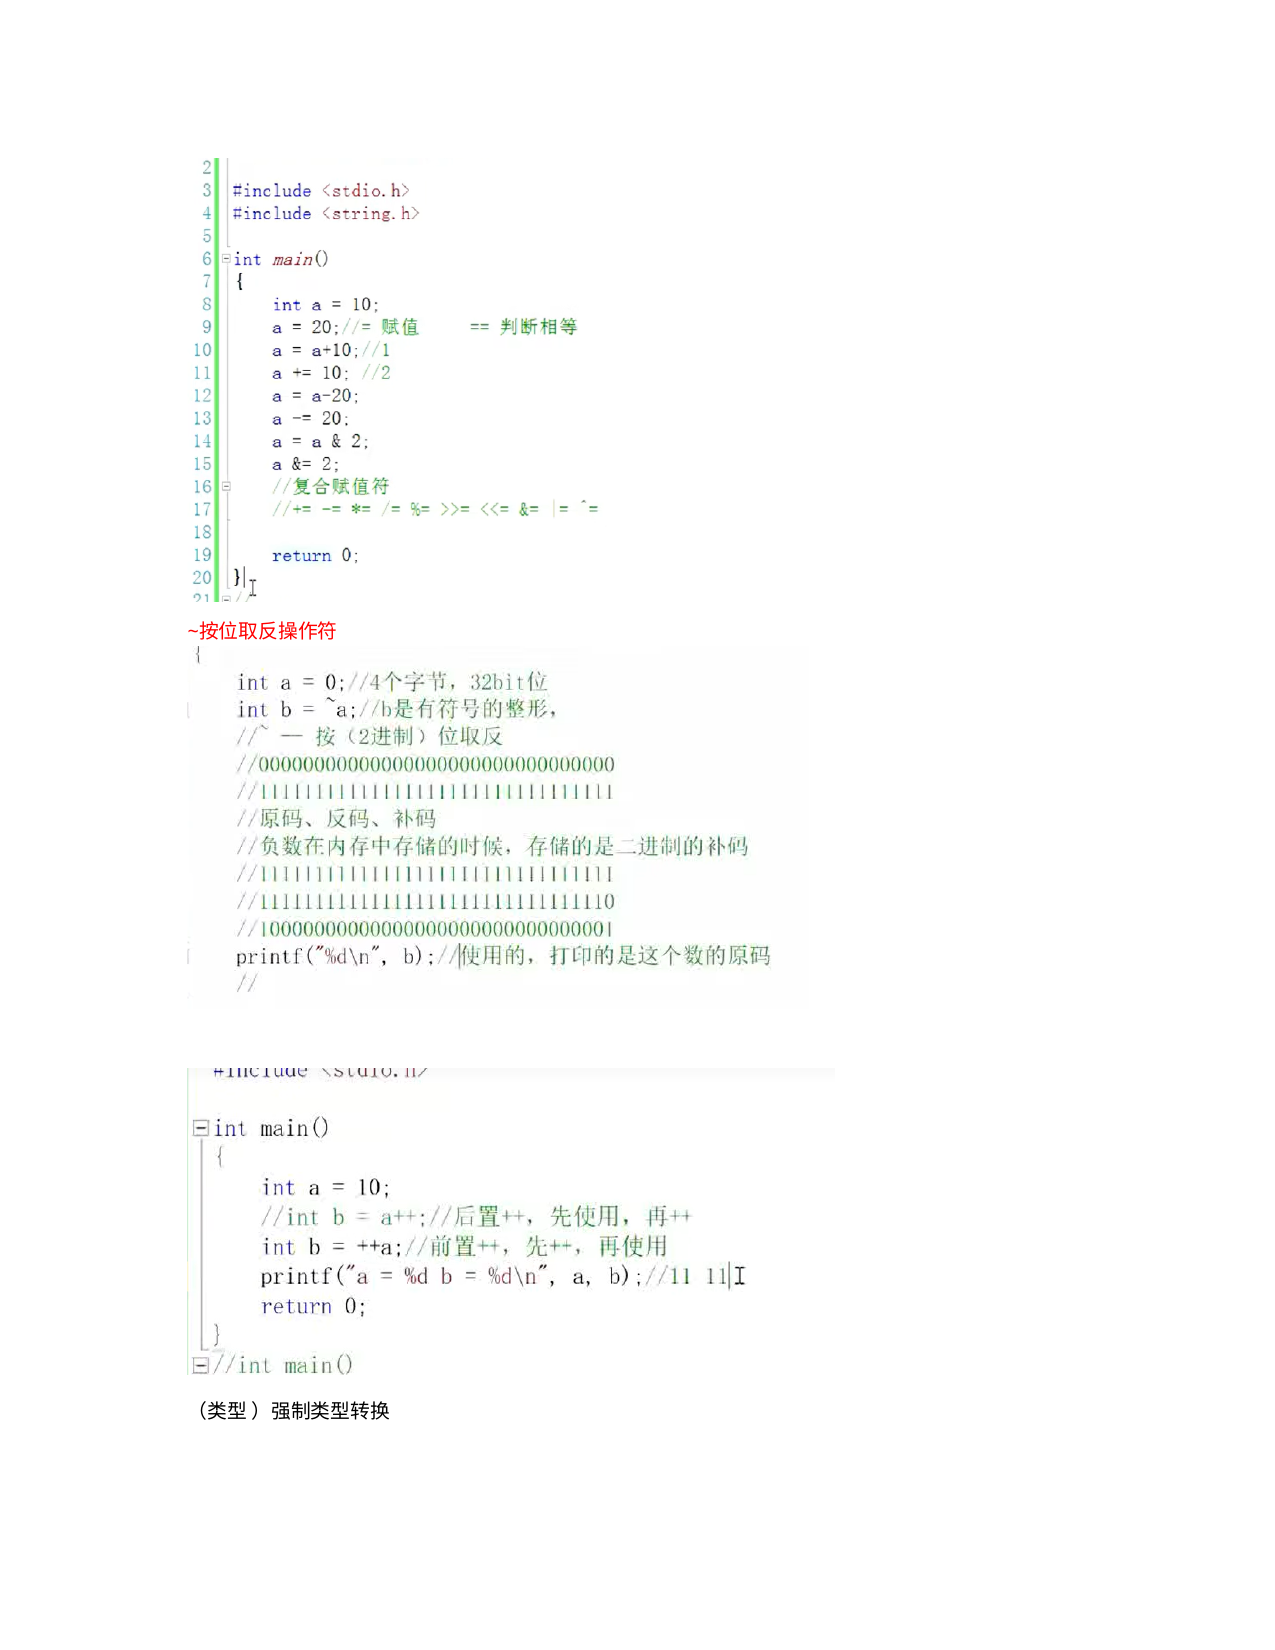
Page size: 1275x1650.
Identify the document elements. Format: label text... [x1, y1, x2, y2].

picture [187, 158, 699, 602]
list （类型 ）强制类型转换 [187, 1394, 1087, 1426]
picture [187, 1068, 835, 1375]
picture [187, 646, 809, 1009]
list ~按位取反操作符 [187, 614, 1087, 646]
